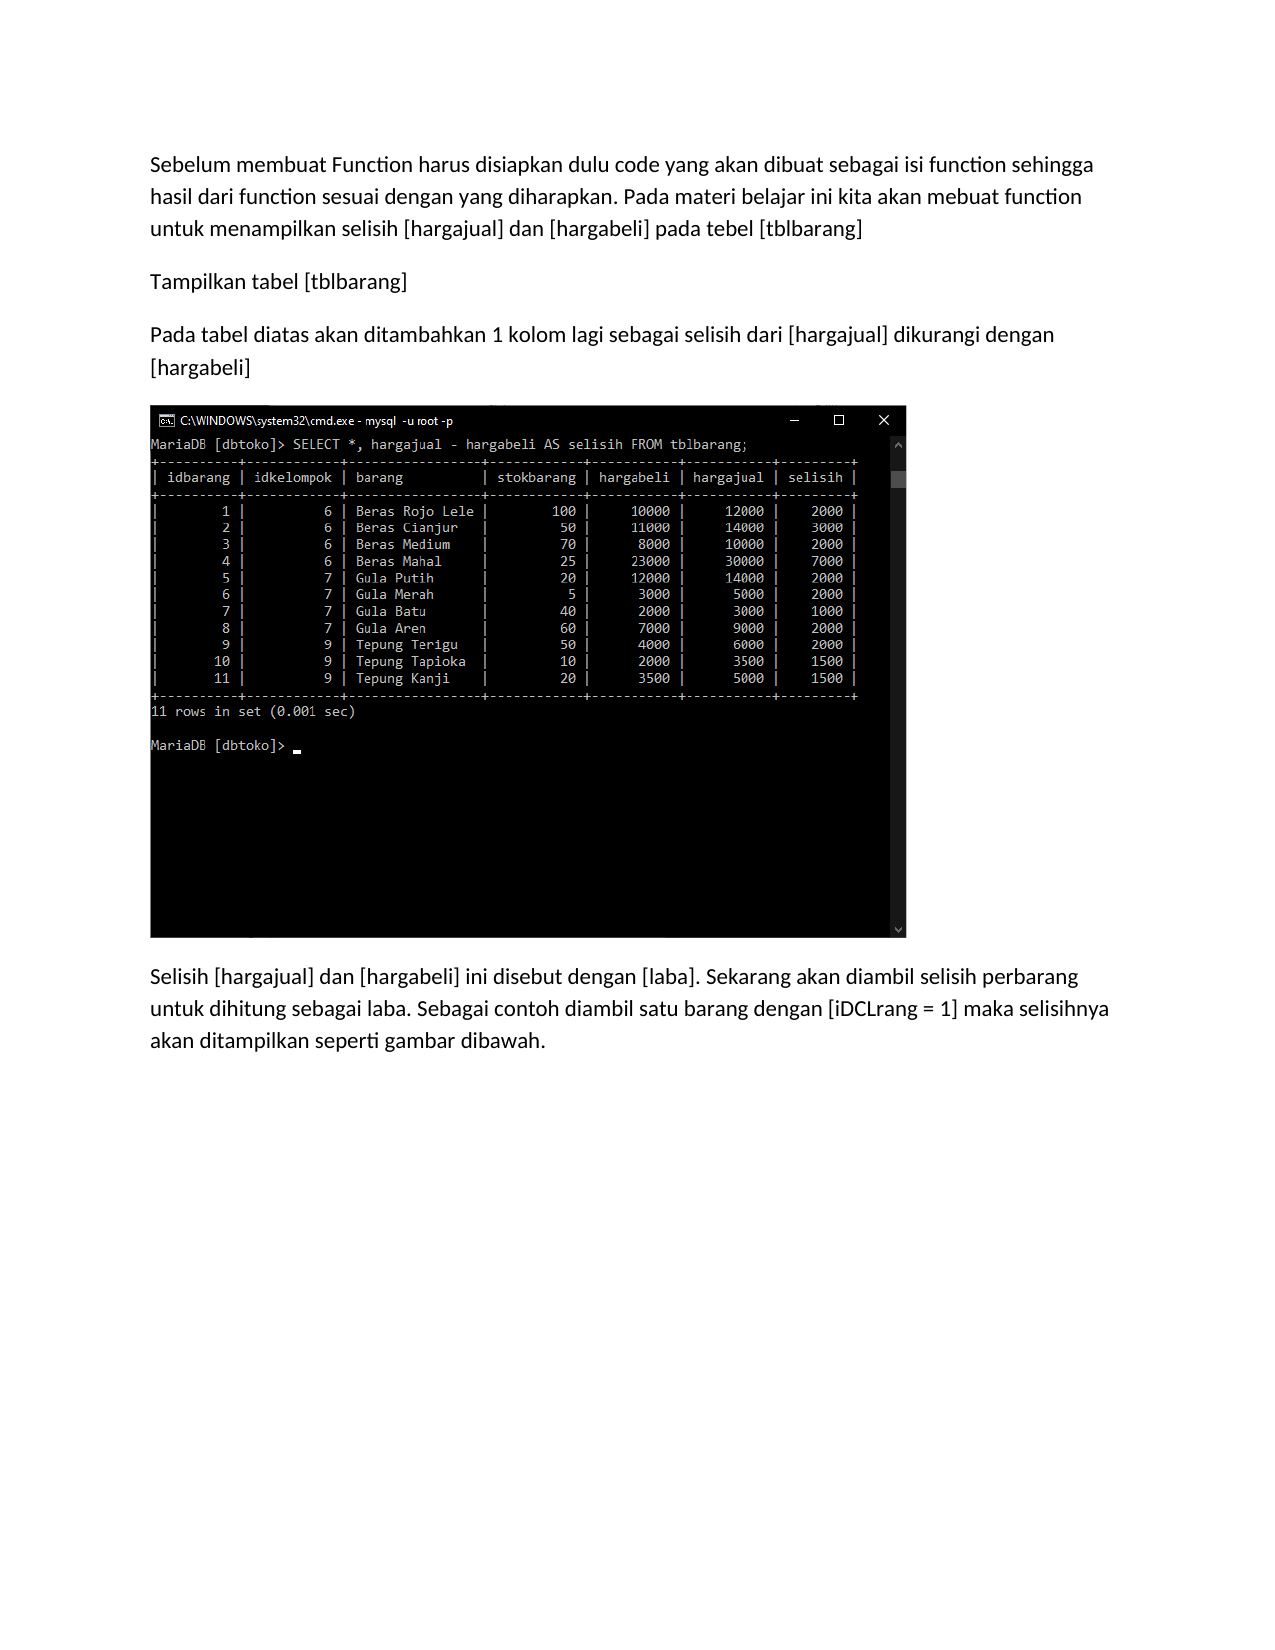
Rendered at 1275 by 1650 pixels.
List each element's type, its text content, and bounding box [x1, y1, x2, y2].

picture [150, 405, 907, 938]
text Pada tabel diatas akan ditambahkan 1 kolom lagi sebagai selisih dari [hargajual] dikurangi dengan [hargabeli] [150, 320, 1125, 381]
text Selisih [hargajual] dan [hargabeli] ini disebut dengan [laba]. Sekarang akan diambil selisih perbarang untuk dihitung sebagai laba. Sebagai contoh diambil satu barang dengan [iDCLrang = 1] maka selisihnya akan ditampilkan seperti gambar dibawah. [150, 962, 1125, 1054]
text Sebelum membuat Function harus disiapkan dulu code yang akan dibuat sebagai isi function sehingga hasil dari function sesuai dengan yang diharapkan. Pada materi belajar ini kita akan mebuat function untuk menampilkan selisih [hargajual] dan [hargabeli] pada tebel [tblbarang] [150, 150, 1125, 242]
text Tampilkan tabel [tblbarang] [150, 267, 1125, 295]
